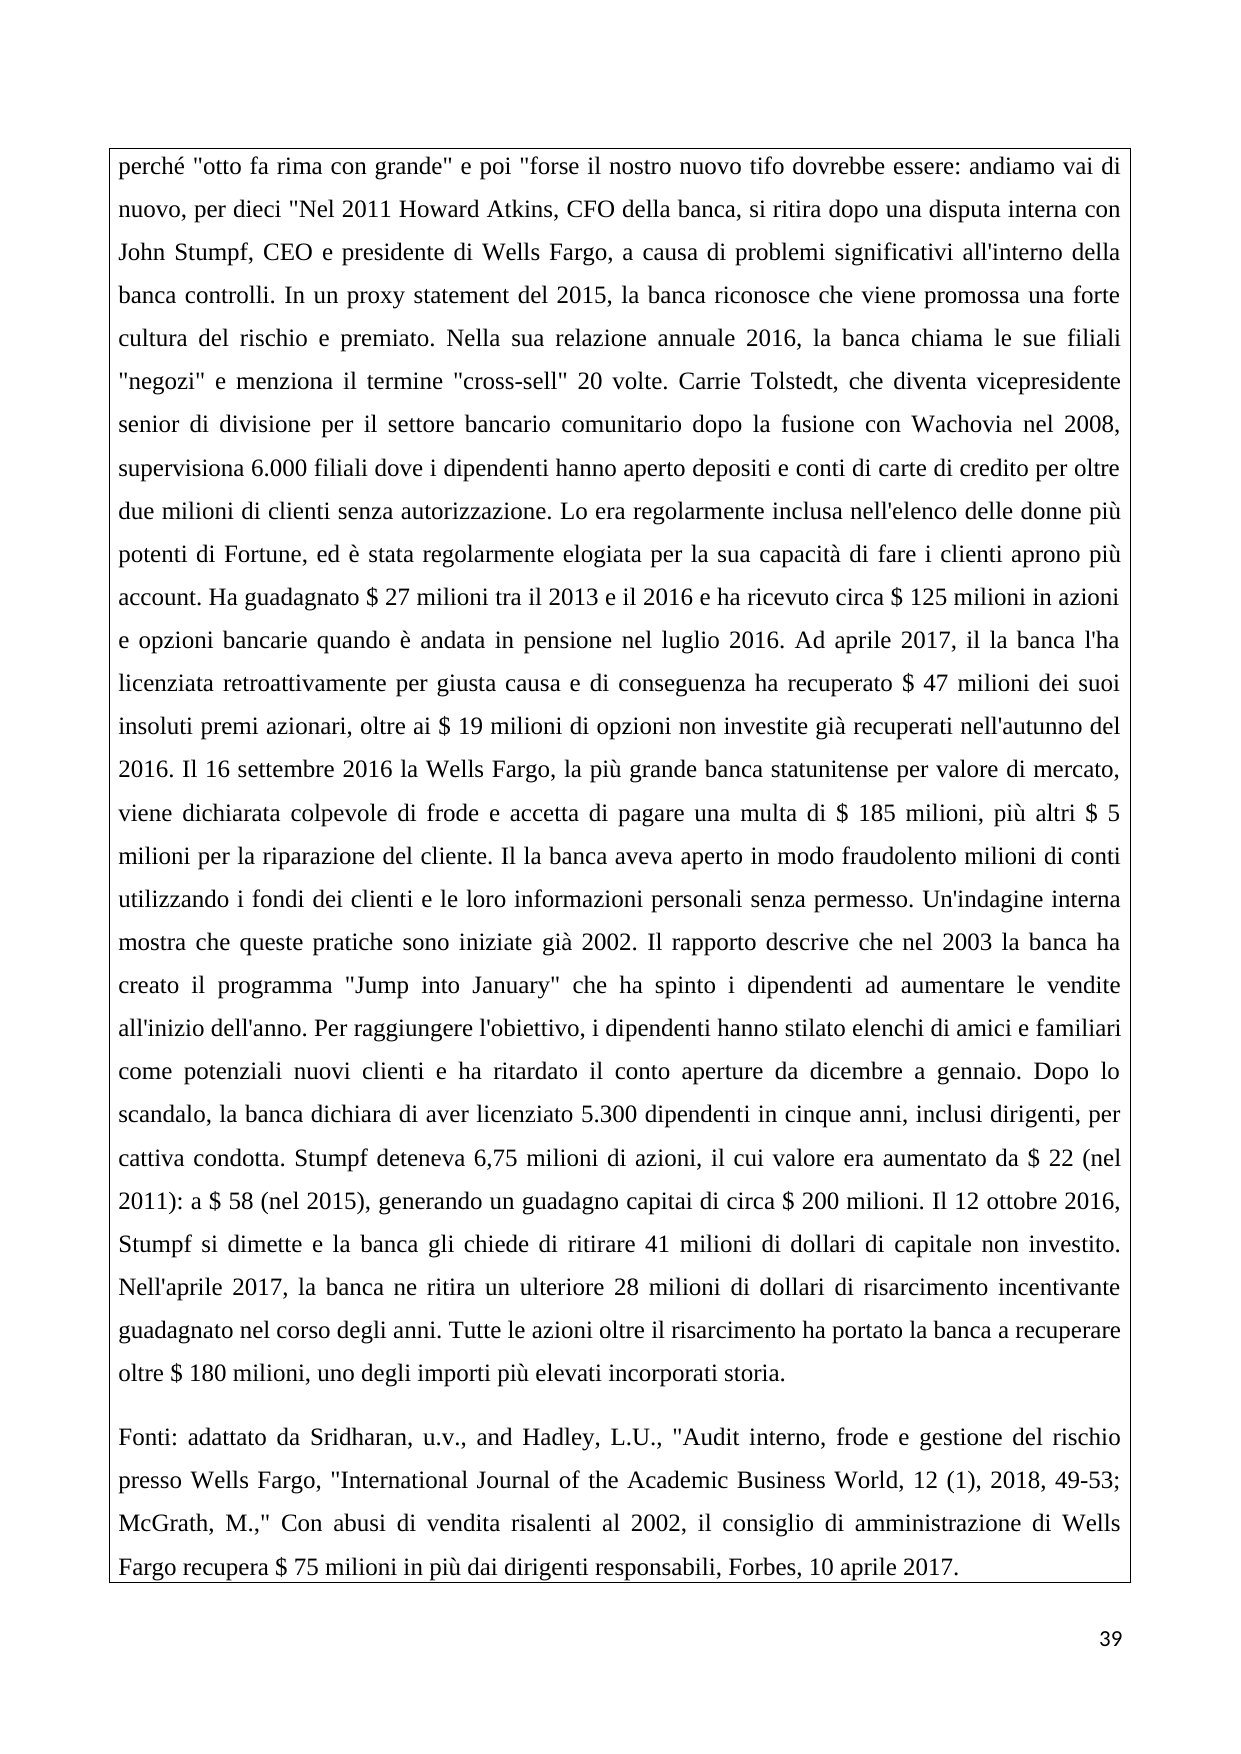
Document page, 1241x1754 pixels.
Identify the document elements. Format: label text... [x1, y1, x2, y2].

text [110, 149, 1130, 1387]
text Fonti: adattato da Sridharan, u.v., and Hadley, L.U., "Audit interno, frode e gestione del rischio presso Wells Fargo, "International Journal of the Academic Business World, 12 (1), 2018, 49-53; McGrath, M.," Con abusi di vendita risalenti al 2002, il consiglio di amministrazione di Wells Fargo recupera $ 75 milioni in più dai dirigenti responsabili, Forbes, 10 aprile 2017. [110, 1419, 1130, 1582]
